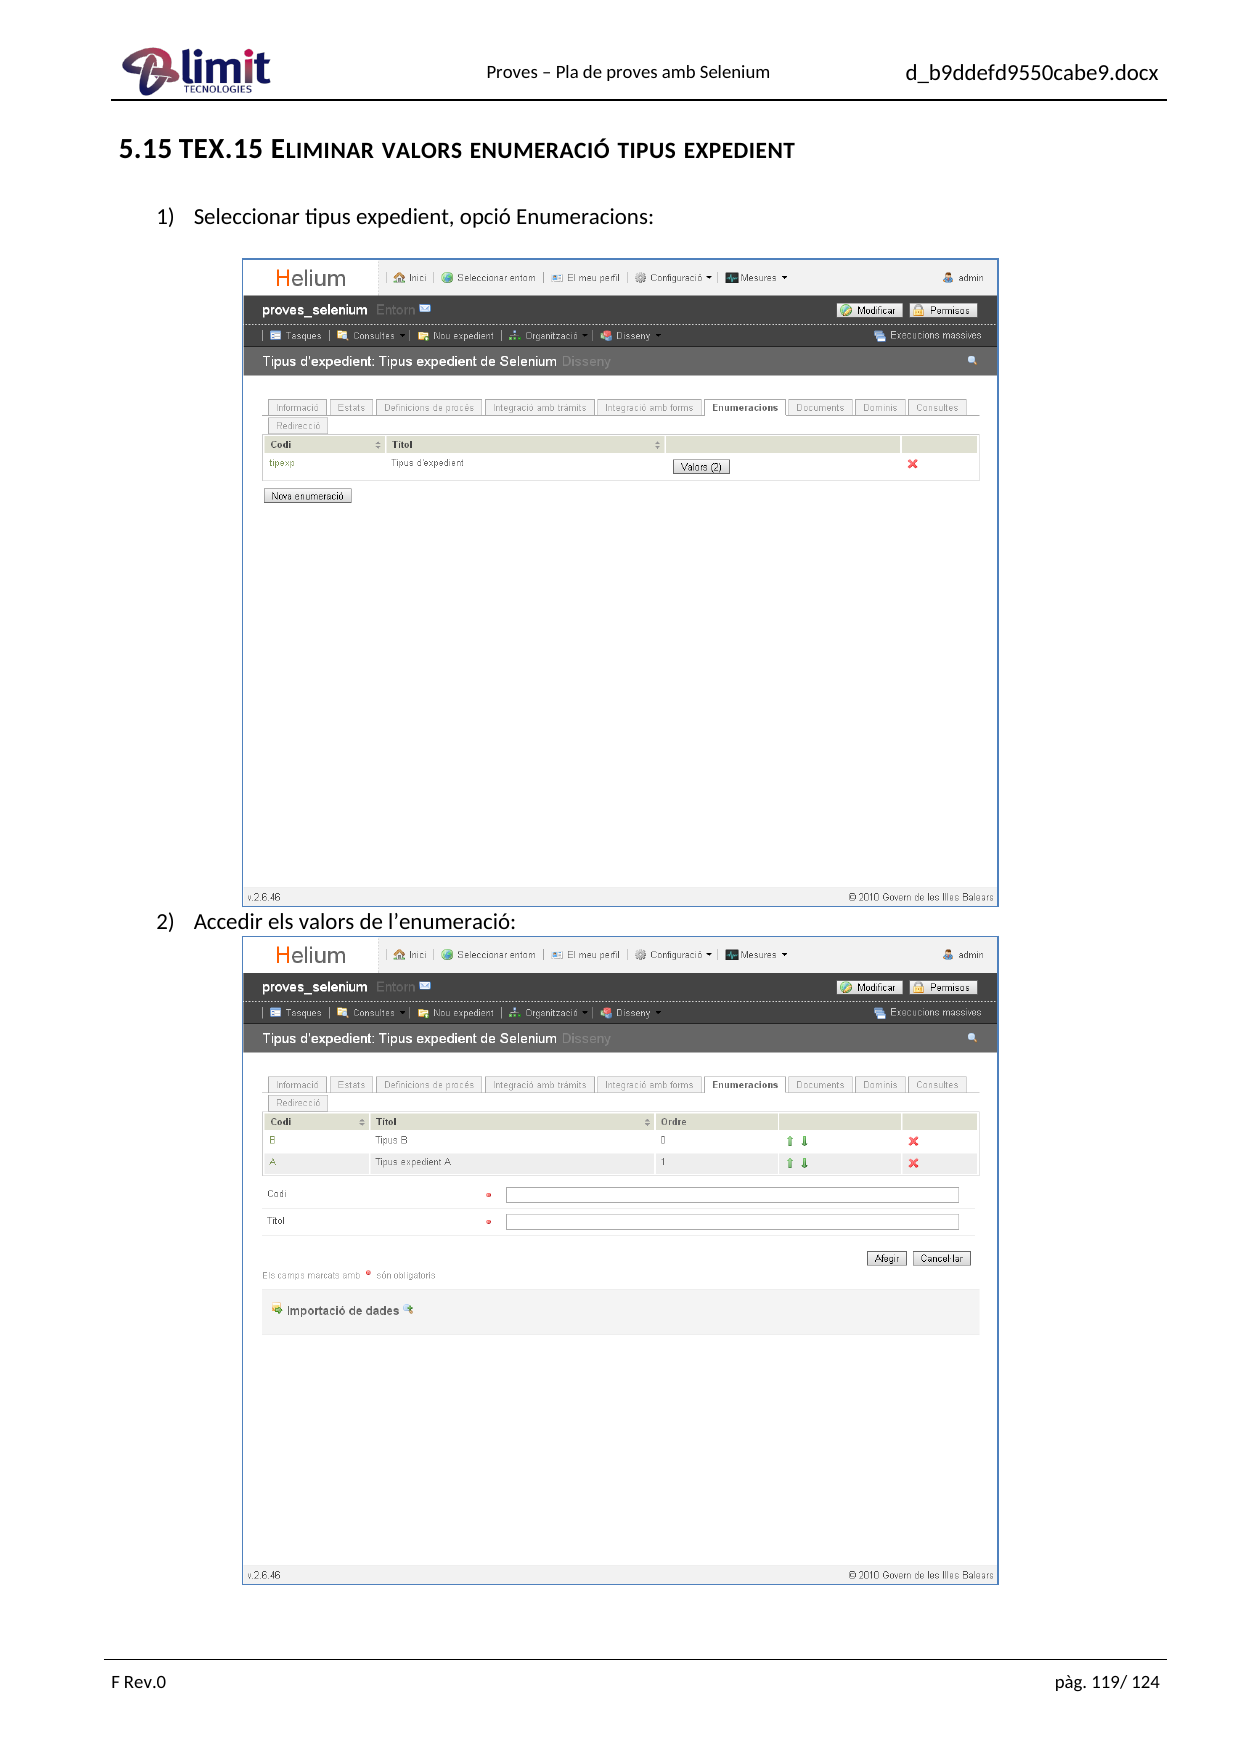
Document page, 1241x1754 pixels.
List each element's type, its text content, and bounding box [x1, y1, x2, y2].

list Accedir els valors de l’enumeració: [156, 908, 1122, 936]
list Seleccionar tipus expedient, opció Enumeracions: [156, 202, 1122, 231]
subtitle TEX.15 Eliminar valors enumeració tipus expedient [118, 131, 1122, 166]
picture [243, 938, 997, 1584]
picture [243, 260, 997, 907]
picture [118, 45, 275, 100]
